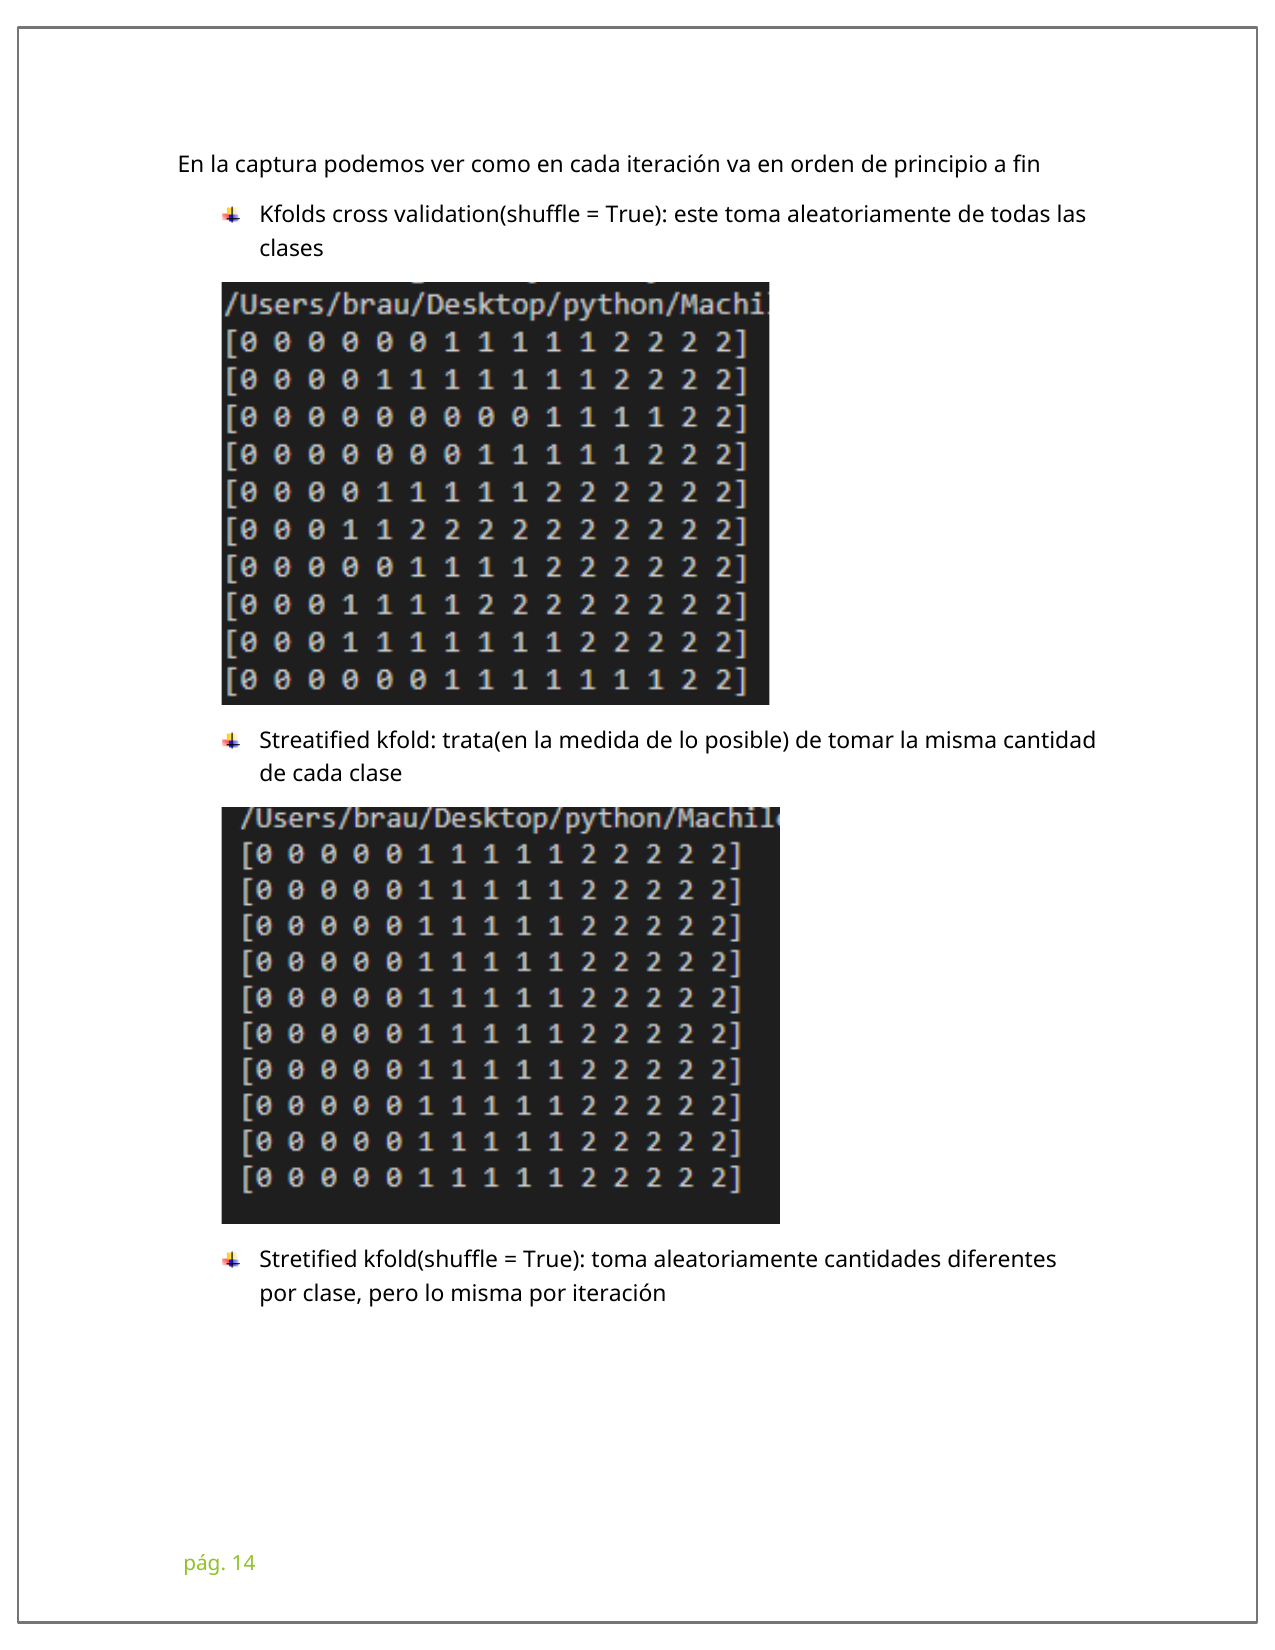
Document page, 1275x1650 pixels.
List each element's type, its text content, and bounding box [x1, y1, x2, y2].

text En la captura podemos ver como en cada iteración va en orden de principio a fin [177, 148, 1098, 179]
picture [222, 731, 240, 749]
picture [222, 205, 240, 223]
list Kfolds cross validation(shuffle = True): este toma aleatoriamente de todas las clases [222, 198, 1098, 263]
picture [222, 1250, 240, 1268]
list Streatified kfold: trata(en la medida de lo posible) de tomar la misma cantidad de cada clase [222, 724, 1098, 789]
picture [221, 807, 780, 1224]
picture [221, 282, 770, 705]
list Stretified kfold(shuffle = True): toma aleatoriamente cantidades diferentes por clase, pero lo misma por iteración [222, 1243, 1098, 1308]
